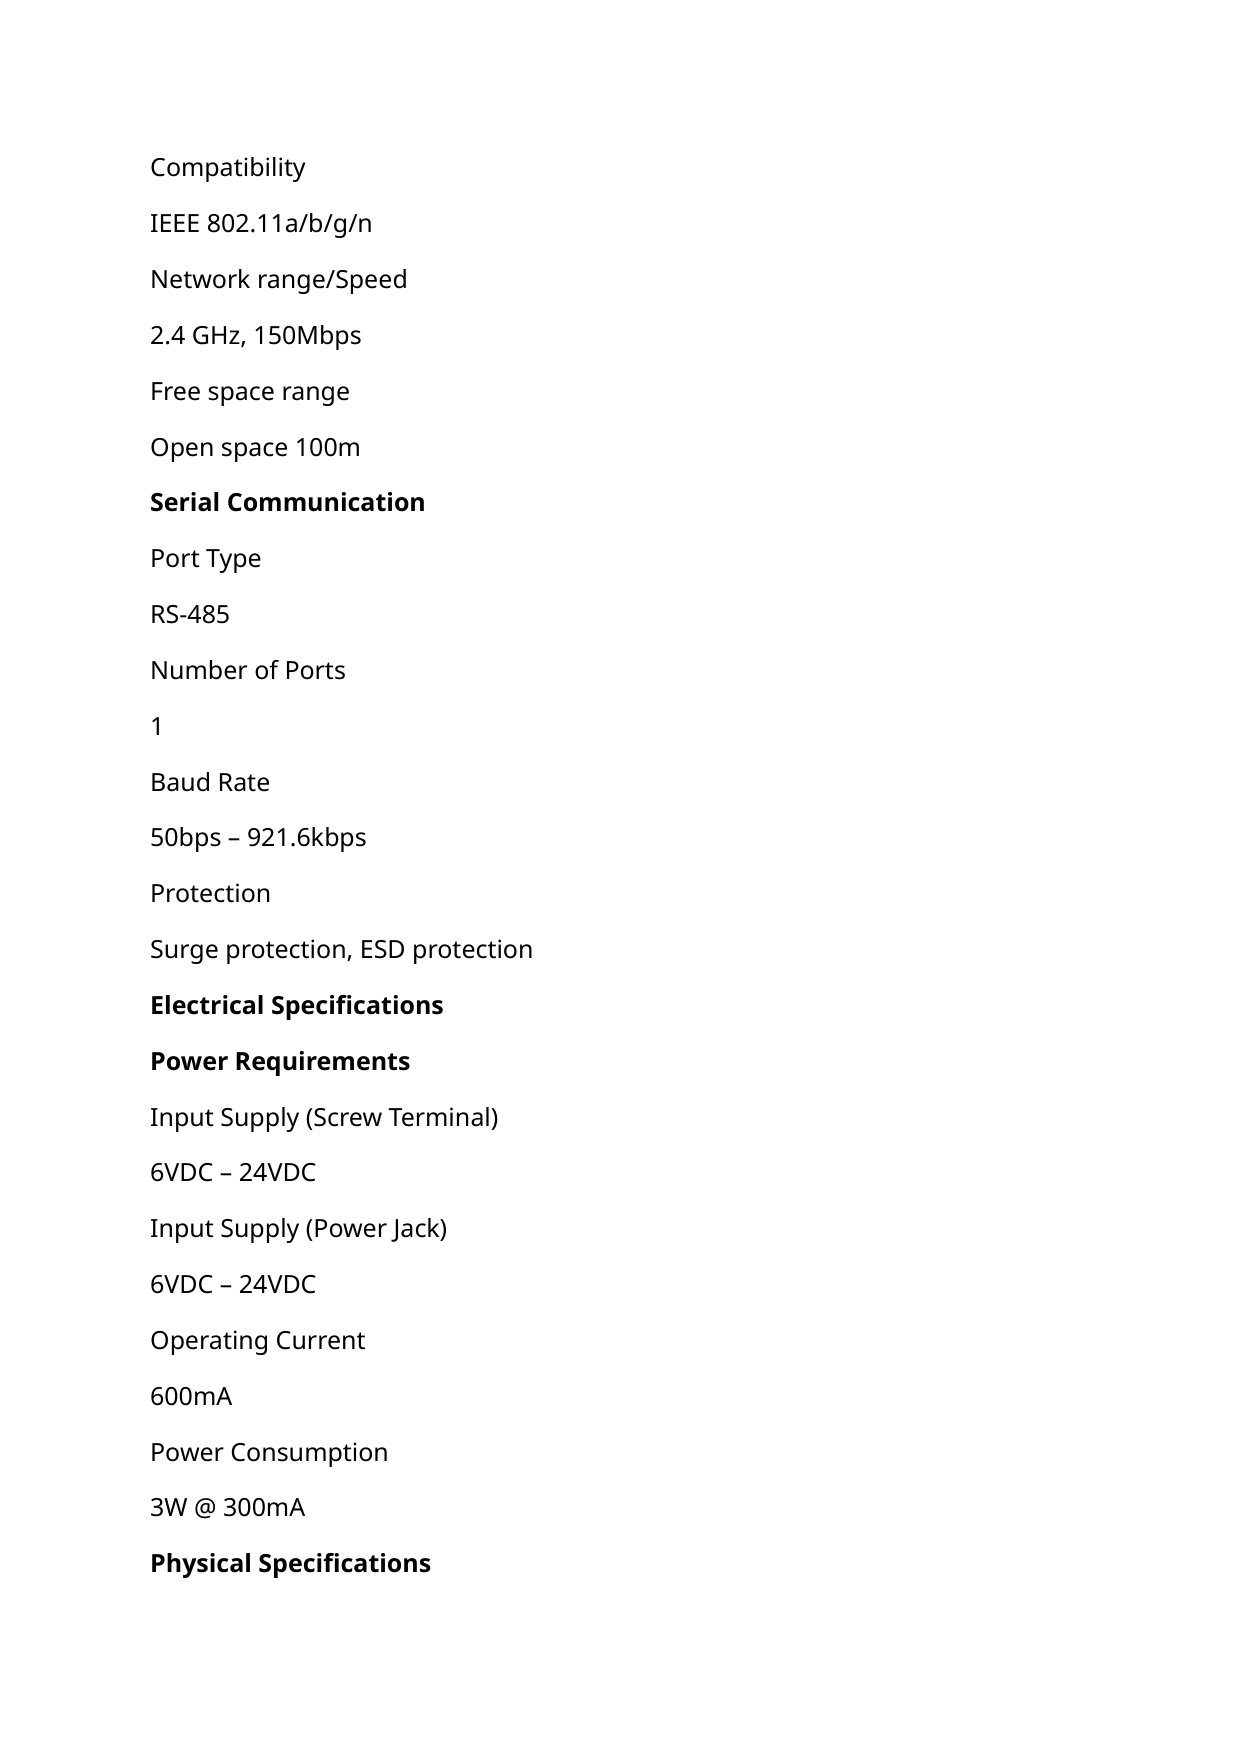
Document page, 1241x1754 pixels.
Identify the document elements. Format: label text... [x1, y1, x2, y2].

text Physical Specifications [150, 1546, 1090, 1580]
text 3W @ 300mA [150, 1490, 1090, 1524]
text Input Supply (Power Jack) [150, 1211, 1090, 1245]
text IEEE 802.11a/b/g/n [150, 206, 1090, 240]
text Power Requirements [150, 1043, 1090, 1077]
text Number of Ports [150, 652, 1090, 687]
text 2.4 GHz, 150Mbps [150, 317, 1090, 352]
text 50bps – 921.6kbps [150, 820, 1090, 854]
text Power Consumption [150, 1434, 1090, 1468]
text Free space range [150, 373, 1090, 407]
text Open space 100m [150, 429, 1090, 463]
text 6VDC – 24VDC [150, 1155, 1090, 1189]
text 6VDC – 24VDC [150, 1267, 1090, 1301]
text Baud Rate [150, 764, 1090, 798]
text Port Type [150, 541, 1090, 575]
text Network range/Speed [150, 262, 1090, 296]
text Input Supply (Screw Terminal) [150, 1099, 1090, 1133]
text Operating Current [150, 1322, 1090, 1357]
text 1 [150, 708, 1090, 742]
text RS-485 [150, 597, 1090, 631]
text 600mA [150, 1378, 1090, 1412]
text Serial Communication [150, 485, 1090, 519]
text Electrical Specifications [150, 987, 1090, 1022]
text Surge protection, ESD protection [150, 932, 1090, 966]
text Compatibility [150, 150, 1090, 184]
text Protection [150, 876, 1090, 910]
